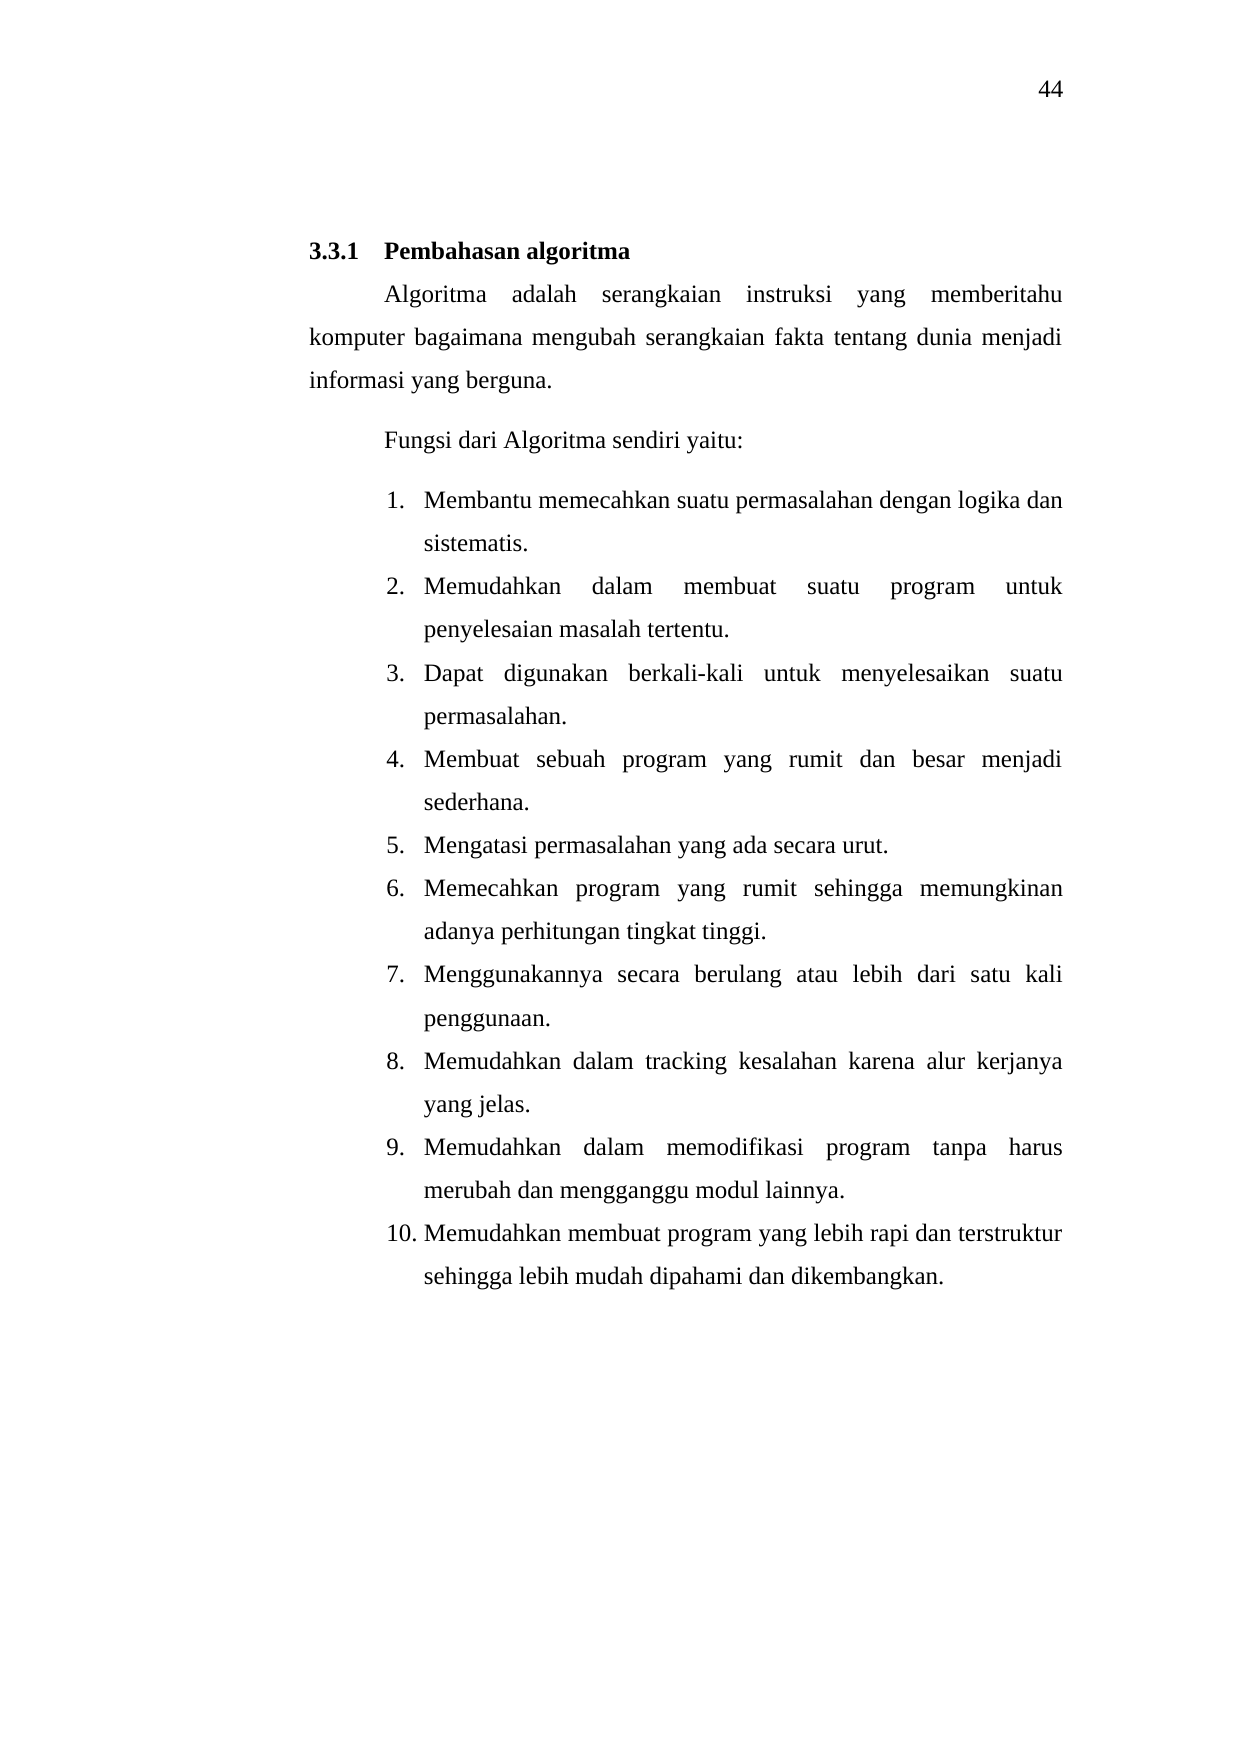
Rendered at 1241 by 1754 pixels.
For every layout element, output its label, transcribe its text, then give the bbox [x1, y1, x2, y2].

text Algoritma adalah serangkaian instruksi yang memberitahu komputer bagaimana mengubah serangkaian fakta tentang dunia menjadi informasi yang berguna. [309, 279, 1063, 394]
list Memudahkan dalam membuat suatu program untuk penyelesaian masalah tertentu. [386, 571, 1063, 643]
list Membantu memecahkan suatu permasalahan dengan logika dan sistematis. [386, 485, 1063, 557]
subtitle Pembahasan algoritma [309, 236, 1063, 265]
list Memudahkan dalam tracking kesalahan karena alur kerjanya yang jelas. [386, 1046, 1063, 1118]
list Memudahkan dalam memodifikasi program tanpa harus merubah dan mengganggu modul lainnya. [386, 1132, 1063, 1204]
list Memecahkan program yang rumit sehingga memungkinan adanya perhitungan tingkat tinggi. [386, 873, 1063, 945]
list Mengatasi permasalahan yang ada secara urut. [386, 830, 1063, 859]
list Menggunakannya secara berulang atau lebih dari satu kali penggunaan. [386, 959, 1063, 1031]
list Memudahkan membuat program yang lebih rapi dan terstruktur sehingga lebih mudah dipahami dan dikembangkan. [386, 1218, 1063, 1290]
list Membuat sebuah program yang rumit dan besar menjadi sederhana. [386, 744, 1063, 816]
text Fungsi dari Algoritma sendiri yaitu: [309, 425, 1063, 454]
list Dapat digunakan berkali-kali untuk menyelesaikan suatu permasalahan. [386, 658, 1063, 729]
